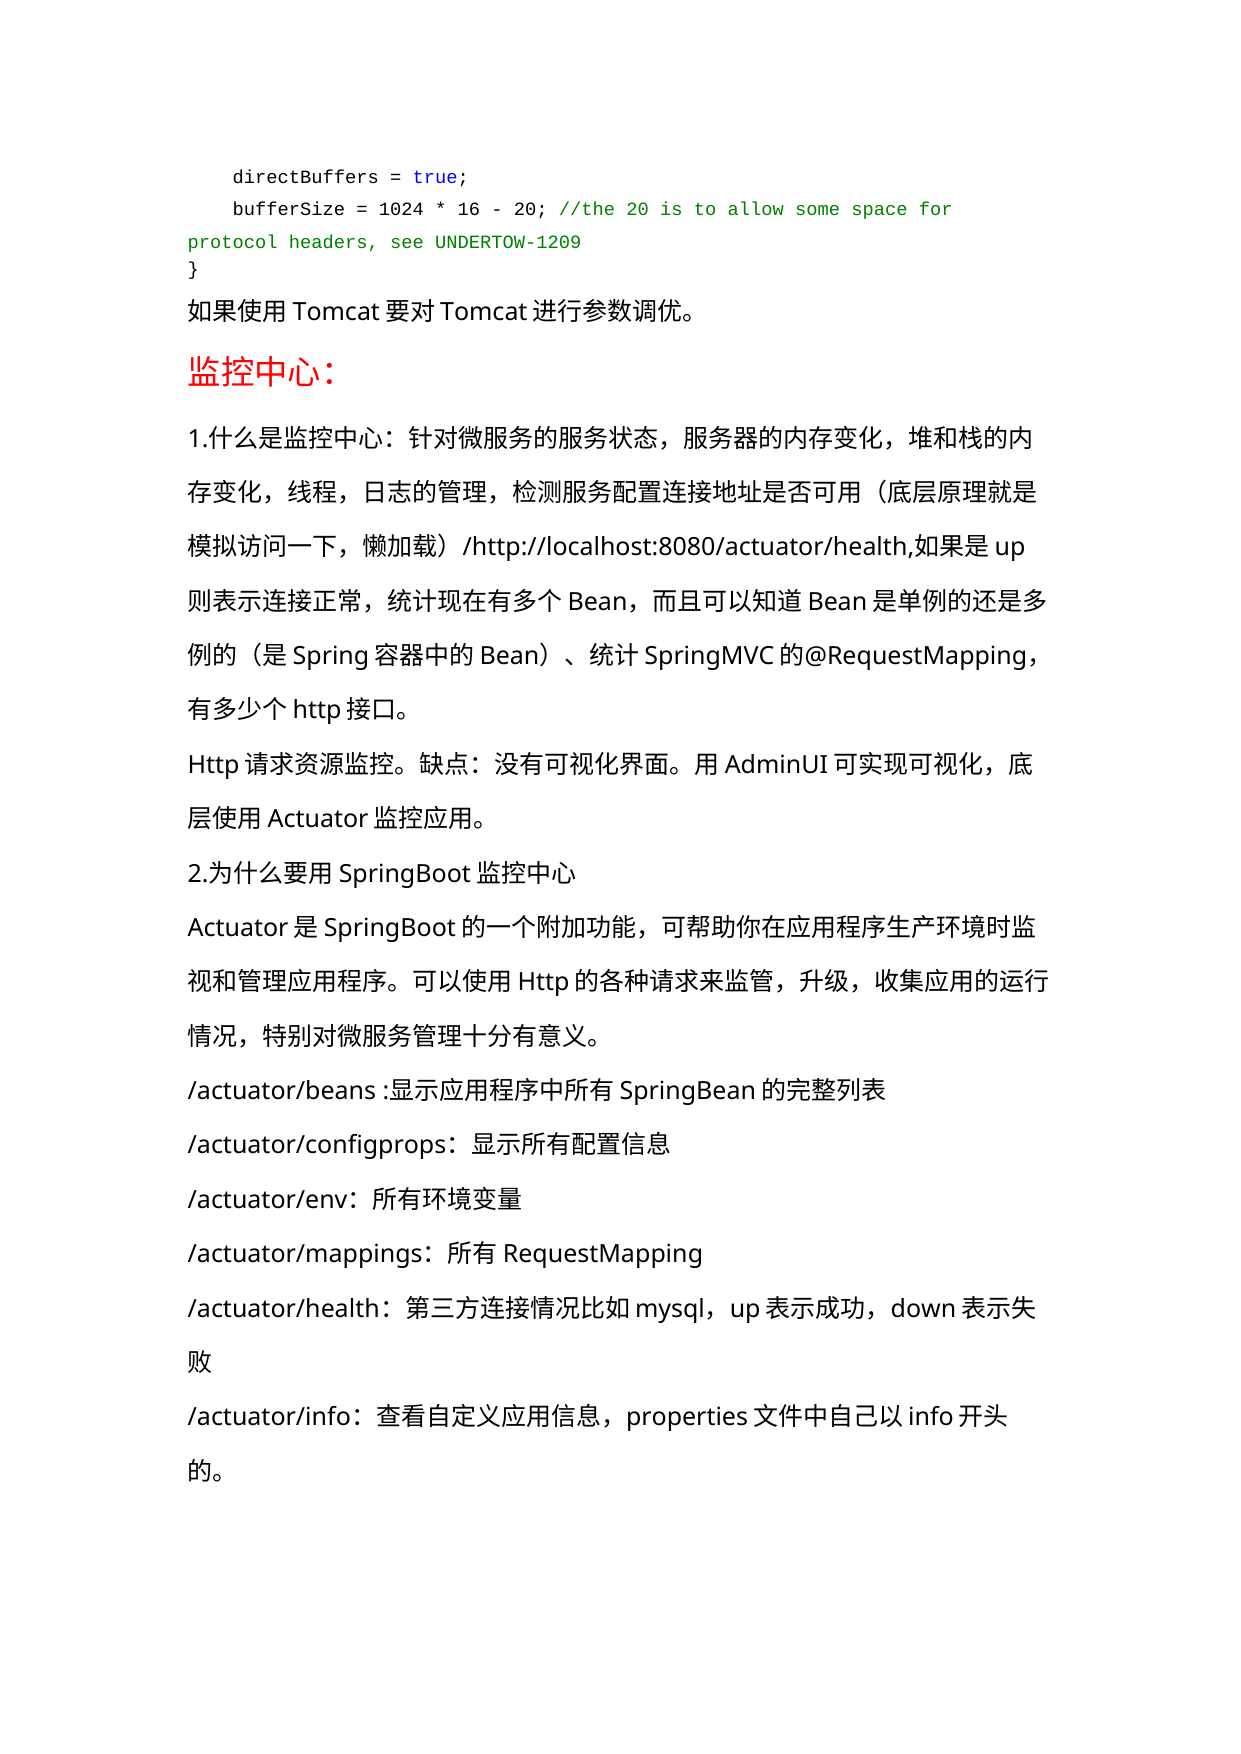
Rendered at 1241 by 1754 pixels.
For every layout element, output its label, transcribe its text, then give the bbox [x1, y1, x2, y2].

text bufferSize = 1024 * 16 - 20; //the 20 is to allow some space for protocol headers, see UNDERTOW-1209 [187, 194, 1053, 259]
text directBuffers = true; [187, 162, 1053, 194]
list /actuator/beans :显示应用程序中所有SpringBean的完整列表 [187, 1071, 1053, 1107]
list /actuator/health：第三方连接情况比如mysql，up表示成功，down表示失败 [187, 1288, 1053, 1379]
list 监控中心： [187, 346, 1053, 394]
list /actuator/mappings：所有RequestMapping [187, 1234, 1053, 1270]
list 2.为什么要用SpringBoot监控中心 [187, 853, 1053, 889]
list /actuator/info：查看自定义应用信息，properties文件中自己以info开头的。 [187, 1397, 1053, 1487]
list Actuator是SpringBoot的一个附加功能，可帮助你在应用程序生产环境时监视和管理应用程序。可以使用Http的各种请求来监管，升级，收集应用的运行情况，特别对微服务管理十分有意义。 [187, 907, 1053, 1052]
list Http请求资源监控。缺点：没有可视化界面。用AdminUI可实现可视化，底层使用Actuator监控应用。 [187, 744, 1053, 835]
list 如果使用Tomcat要对Tomcat进行参数调优。 [187, 291, 1053, 328]
list 1.什么是监控中心：针对微服务的服务状态，服务器的内存变化，堆和栈的内存变化，线程，日志的管理，检测服务配置连接地址是否可用（底层原理就是模拟访问一下，懒加载）/http://localhost:8080/actuator/health,如果是up则表示连接正常，统计现在有多个Bean，而且可以知道Bean是单例的还是多例的（是Spring容器中的Bean）、统计SpringMVC的@RequestMapping，有多少个http接口。 [187, 418, 1053, 726]
list /actuator/configprops：显示所有配置信息 [187, 1125, 1053, 1161]
list } [187, 259, 1053, 281]
list /actuator/env：所有环境变量 [187, 1179, 1053, 1216]
